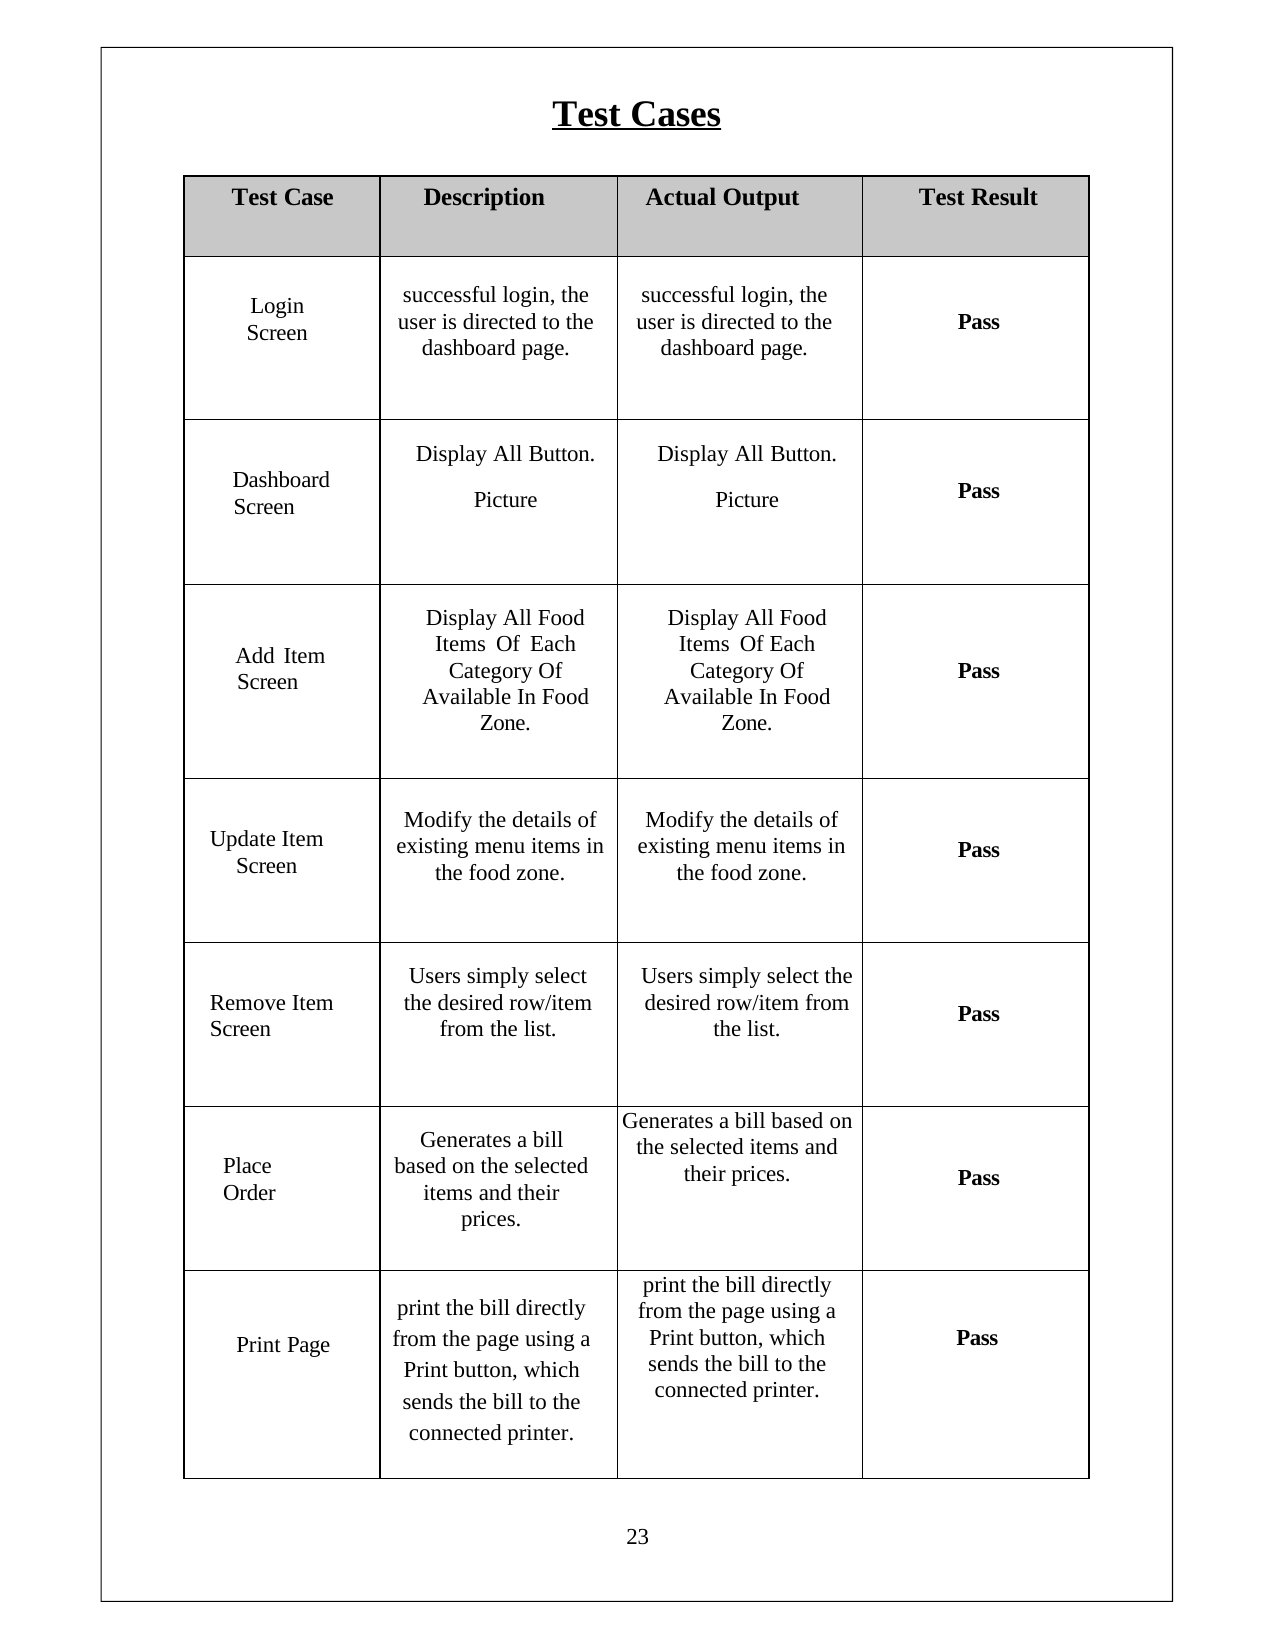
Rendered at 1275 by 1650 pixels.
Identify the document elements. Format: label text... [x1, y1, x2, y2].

table_cell Display All Button. Picture [381, 420, 617, 584]
table_header Test Case [185, 177, 379, 256]
table_cell Place Order [185, 1107, 379, 1270]
table_cell Modify the details of existing menu items in the food zone. [381, 779, 617, 942]
table_header Test Result [863, 177, 1088, 256]
table_cell Remove Item Screen [185, 943, 379, 1106]
table_cell Pass [863, 257, 1088, 419]
table_cell Print Page [185, 1271, 379, 1478]
table_header Description [381, 177, 617, 256]
table_cell Update Item Screen [185, 779, 379, 942]
subtitle Test Cases [477, 91, 1108, 134]
table_cell Generates a bill based on the selected items and their prices. [381, 1107, 617, 1270]
table_cell print the bill directly from the page using a Print button, which sends the bill to the connected printer. [381, 1271, 617, 1478]
table_cell successful login, the user is directed to the dashboard page. [381, 257, 617, 419]
table_cell Add Item Screen [185, 585, 379, 778]
table_cell Modify the details of existing menu items in the food zone. [618, 779, 862, 942]
table_cell Display All Food Items Of Each Category Of Available In Food Zone. [381, 585, 617, 778]
table_cell Users simply select the desired row/item from the list. [381, 943, 617, 1106]
table_cell Login Screen [185, 257, 379, 419]
table_cell Pass [863, 1271, 1088, 1478]
table_cell Pass [863, 943, 1088, 1106]
table_cell Display All Button. Picture [618, 420, 862, 584]
table_cell successful login, the user is directed to the dashboard page. [618, 257, 862, 419]
table_cell print the bill directly from the page using a Print button, which sends the bill to the connected printer. [618, 1271, 862, 1478]
table_cell Dashboard Screen [185, 420, 379, 584]
table_cell Generates a bill based on the selected items and their prices. [618, 1107, 862, 1270]
table_cell Pass [863, 1107, 1088, 1270]
table_header Actual Output [618, 177, 862, 256]
table_cell Pass [863, 779, 1088, 942]
table_cell Pass [863, 420, 1088, 584]
table_cell Pass [863, 585, 1088, 778]
table_cell Users simply select the desired row/item from the list. [618, 943, 862, 1106]
table_cell Display All Food Items Of Each Category Of Available In Food Zone. [618, 585, 862, 778]
